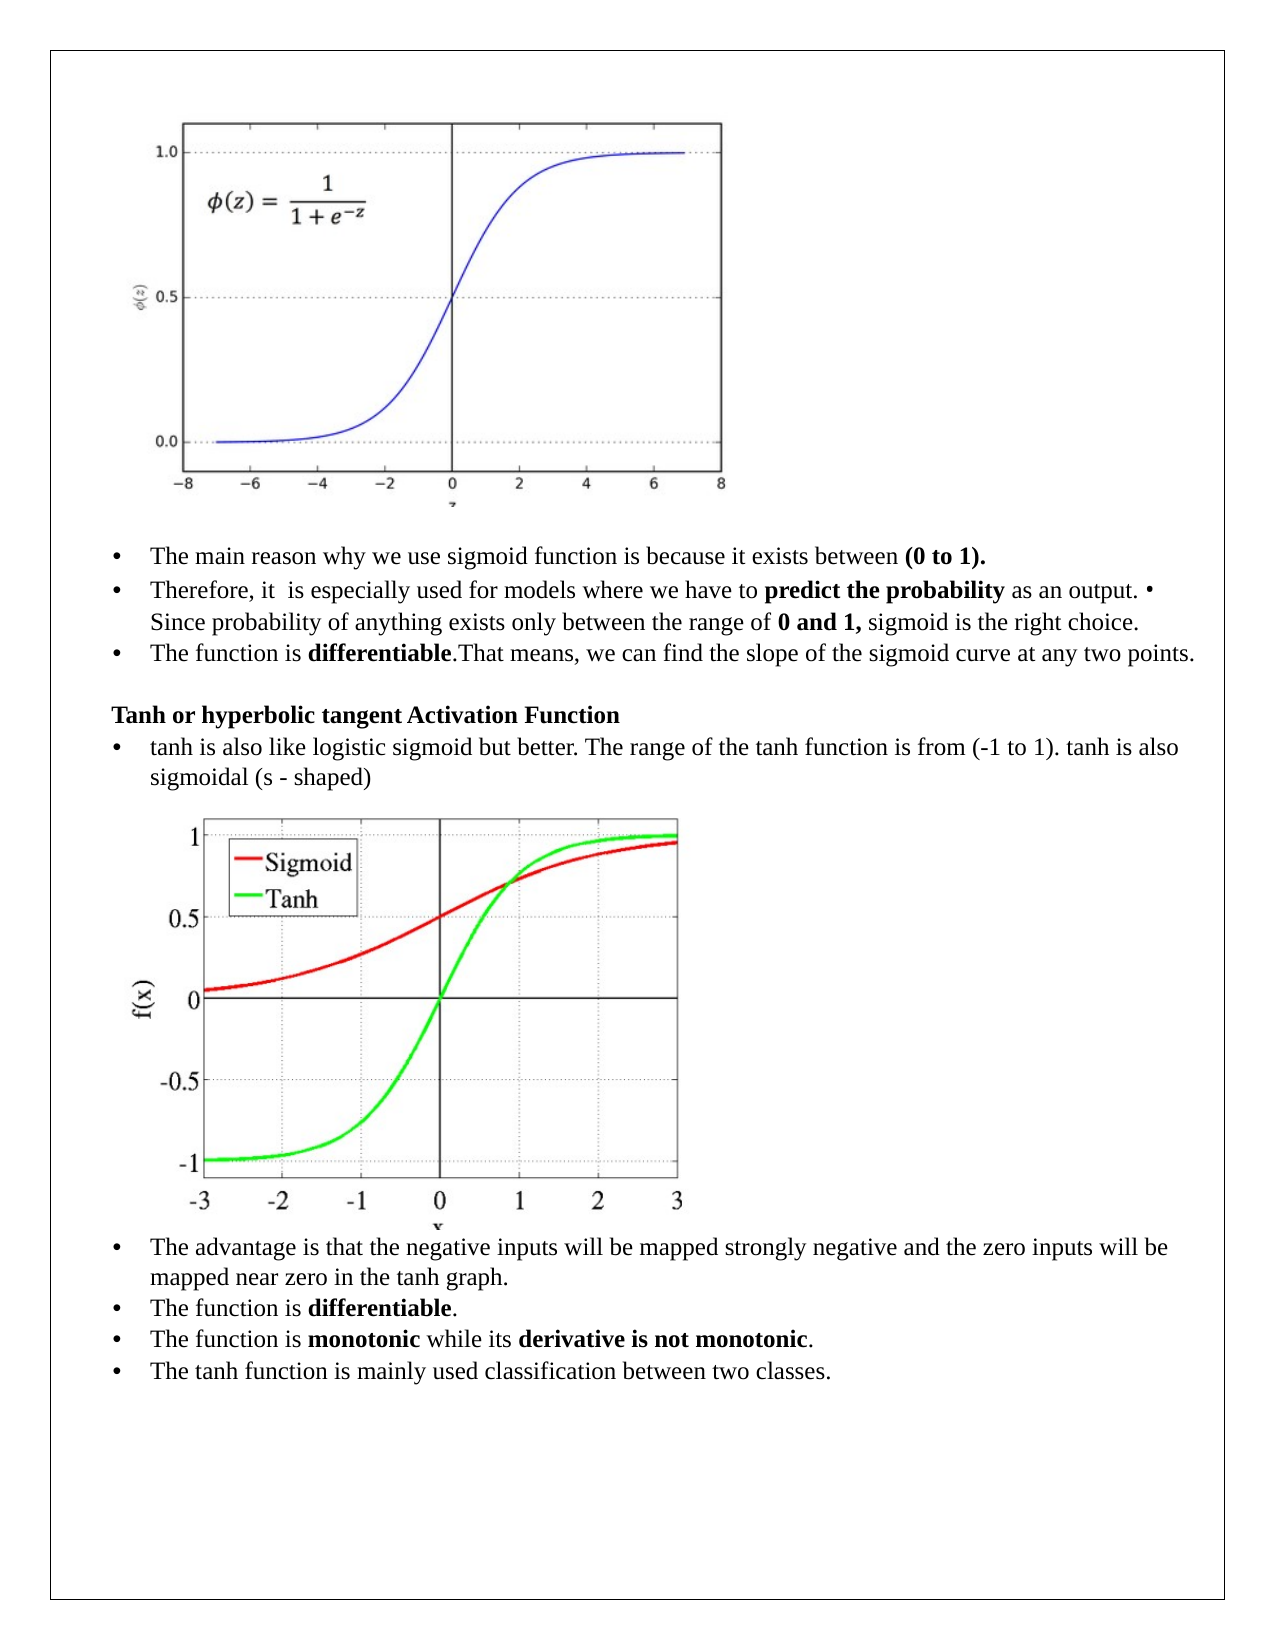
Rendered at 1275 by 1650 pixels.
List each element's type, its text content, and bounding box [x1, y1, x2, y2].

list Therefore, it is especially used for models where we have to predict the probability as an output. • Since probability of anything exists only between the range of 0 and 1, sigmoid is the right choice. [112, 572, 1200, 636]
list The function is monotonic while its derivative is not monotonic. [112, 1324, 1200, 1353]
picture [116, 112, 738, 507]
list tanh is also like logistic sigmoid but better. The range of the tanh function is from (-1 to 1). tanh is also sigmoidal (s - shaped) [112, 732, 1200, 790]
list The tanh function is mainly used classification between two classes. [112, 1356, 1200, 1384]
text Tanh or hyperbolic tangent Activation Function [111, 701, 1200, 729]
list The main reason why we use sigmoid function is because it exists between (0 to 1). [112, 541, 1200, 569]
picture [117, 792, 722, 1230]
list The advantage is that the negative inputs will be mapped strongly negative and the zero inputs will be mapped near zero in the tanh graph. [112, 1232, 1200, 1290]
list The function is differentiable. [112, 1293, 1200, 1322]
list The function is differentiable.That means, we can find the slope of the sigmoid curve at any two points. [112, 638, 1200, 667]
